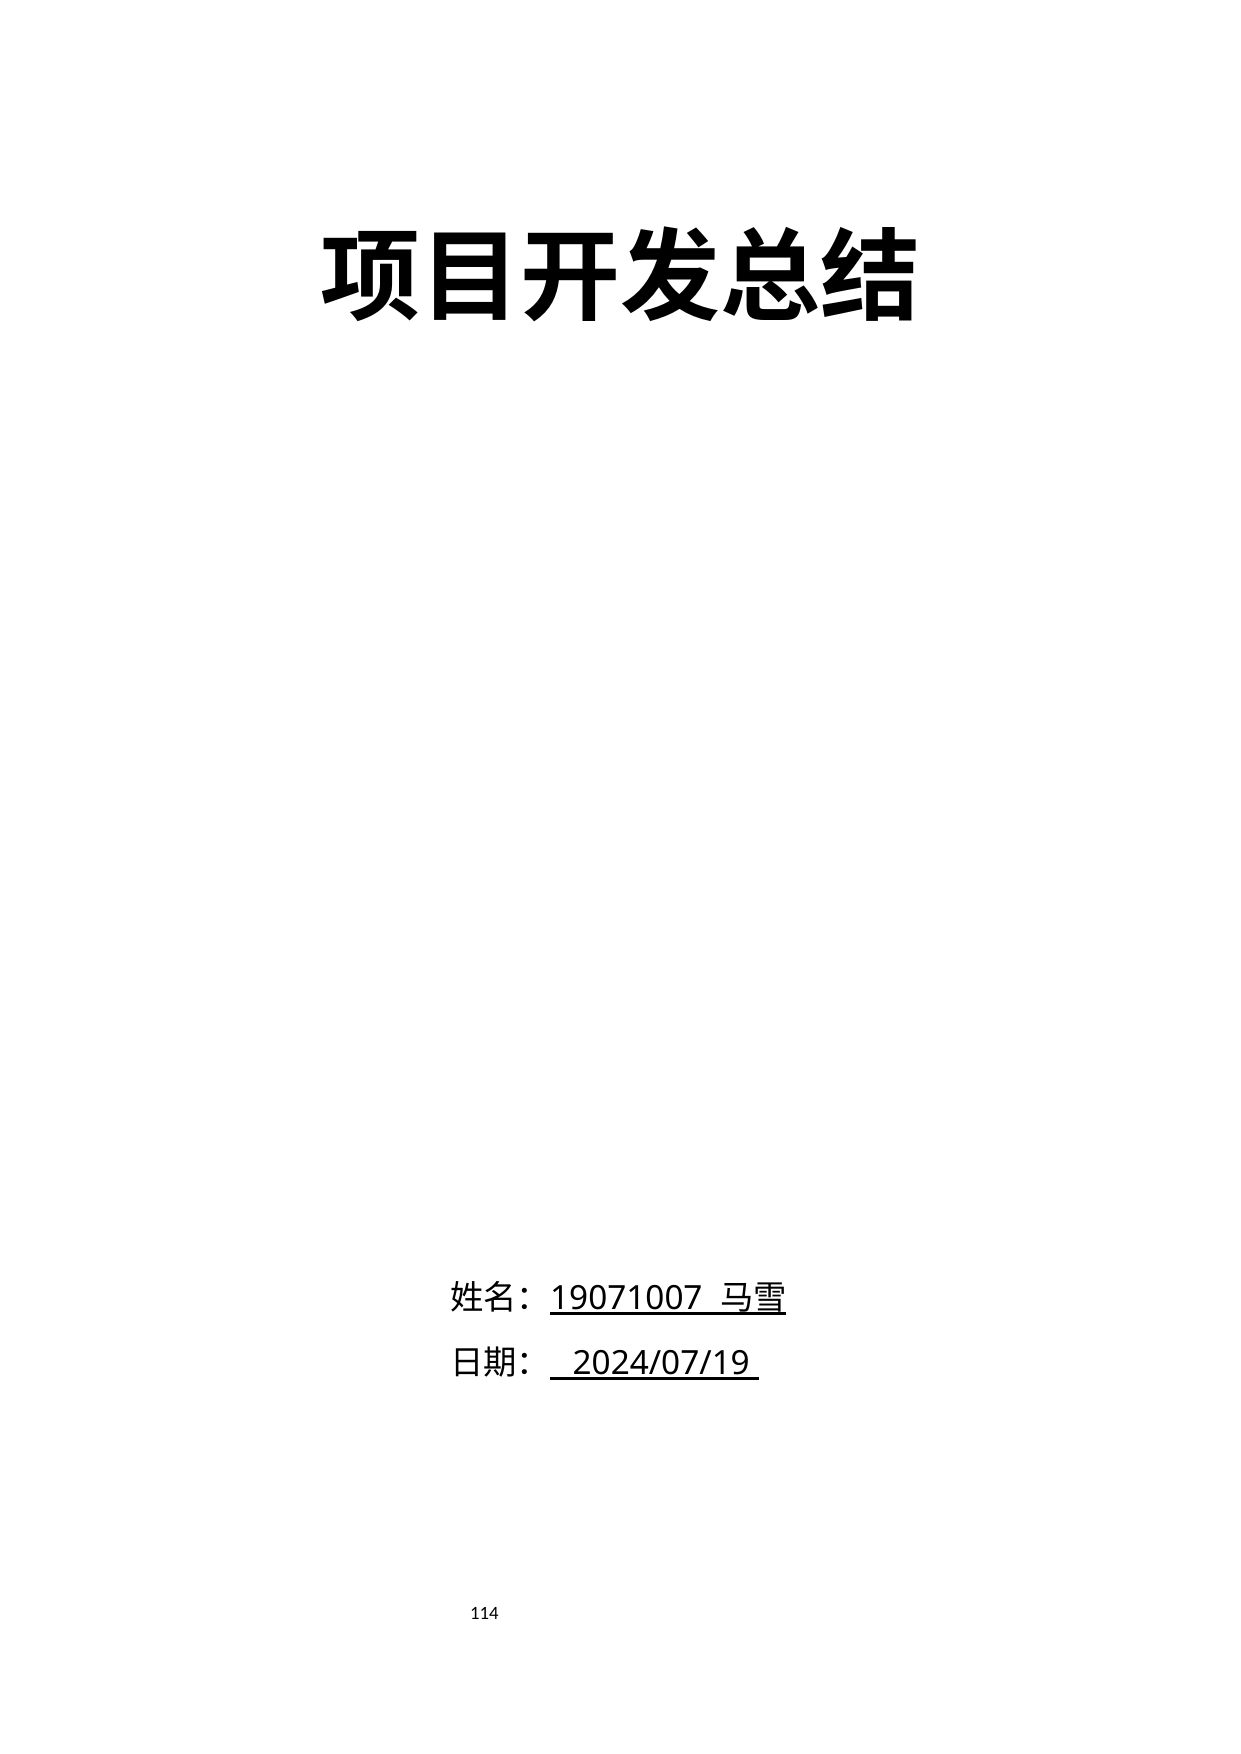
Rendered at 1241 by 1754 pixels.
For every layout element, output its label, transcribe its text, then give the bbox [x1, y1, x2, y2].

text 日期： 2024/07/19 [406, 1328, 1053, 1393]
subtitle 项目开发总结 [187, 188, 1053, 350]
text 姓名：19071007 马雪 [406, 1263, 1053, 1328]
